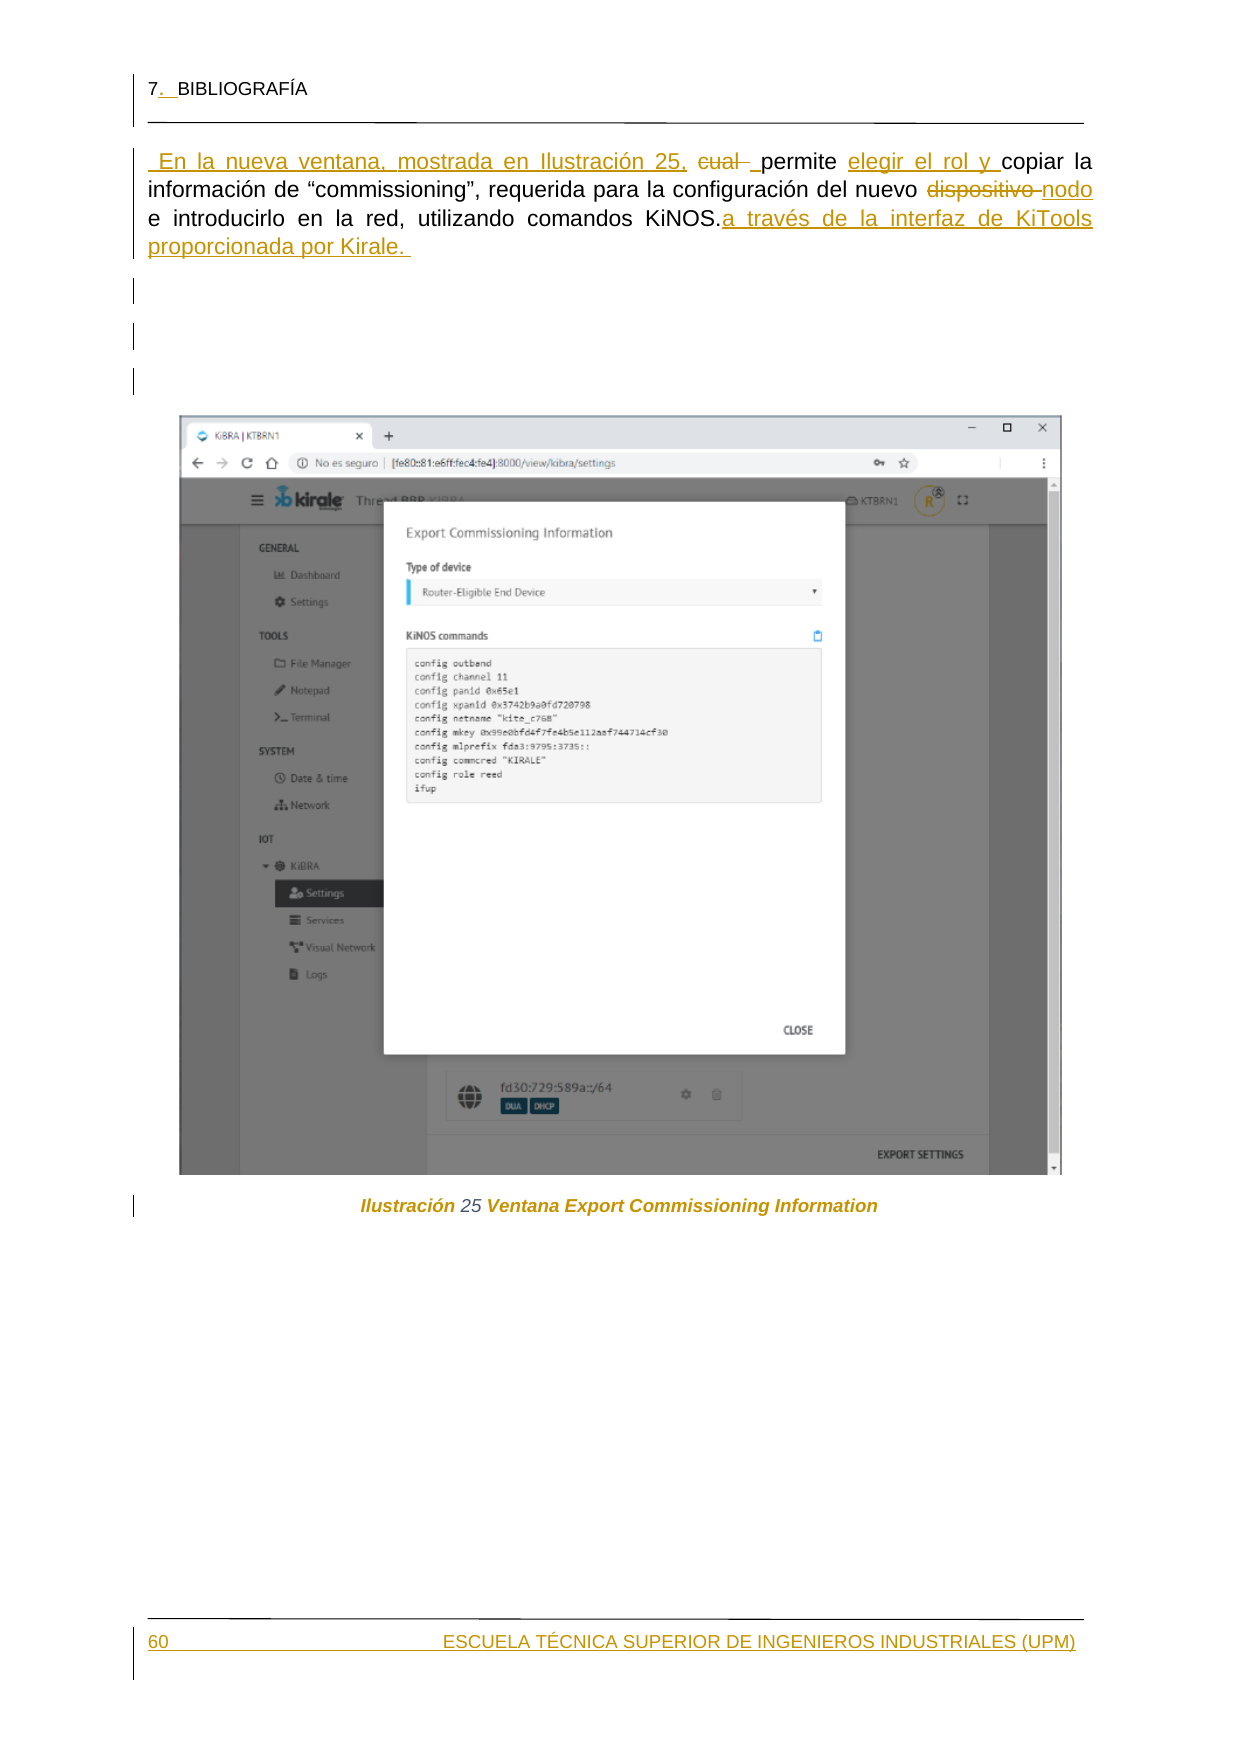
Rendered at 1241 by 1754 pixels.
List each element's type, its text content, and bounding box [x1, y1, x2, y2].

text permite copiar la información de “commissioning”, requerida para la configuración del nuevo e introducirlo en la red, utilizando comandos KiNOS. [148, 148, 1092, 259]
picture [177, 413, 1063, 1175]
text Ilustración Ventana Export Commissioning Information [148, 1195, 1092, 1217]
